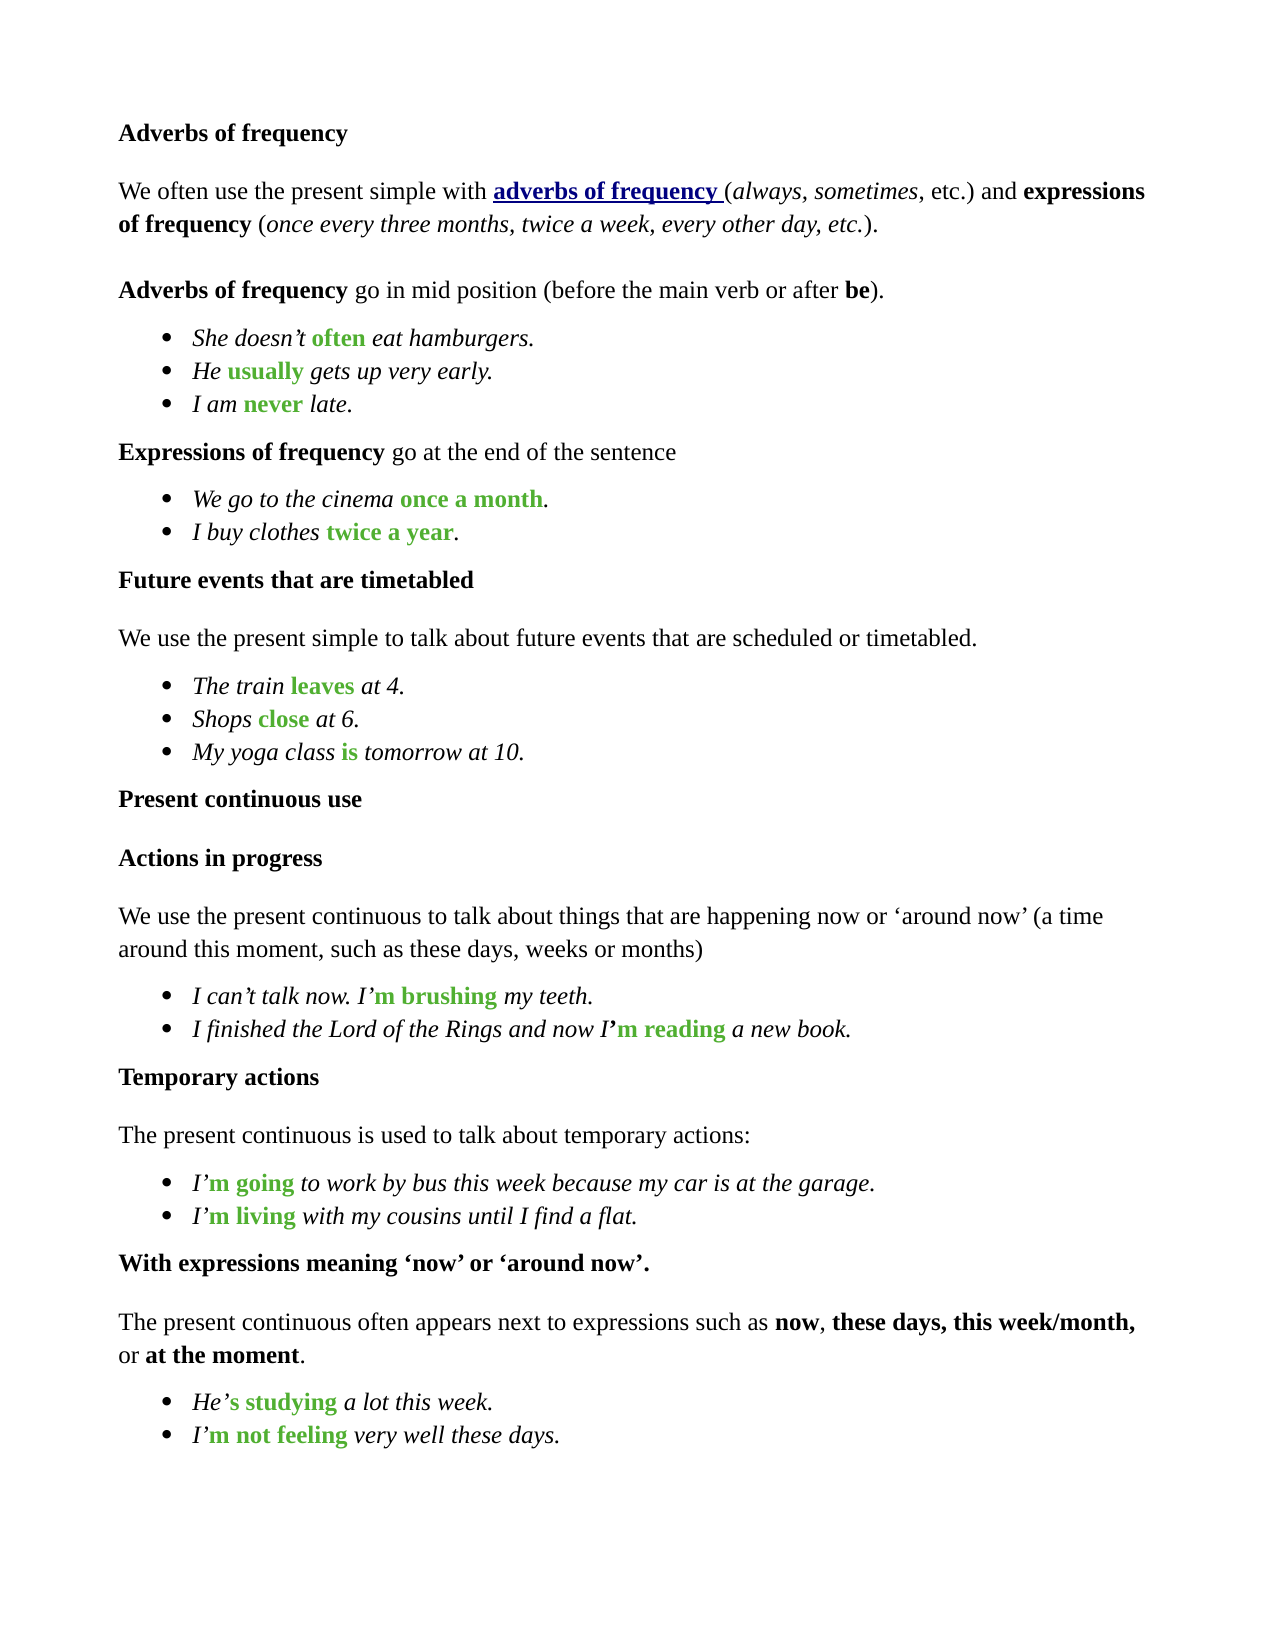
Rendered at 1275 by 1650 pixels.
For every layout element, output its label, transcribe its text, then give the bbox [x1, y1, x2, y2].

text We often use the present simple with adverbs of frequency (always, sometimes, etc.) and expressions of frequency (once every three months, twice a week, every other day, etc.). Adverbs of frequency go in mid position (before the main verb or after be). [118, 176, 1157, 304]
list I’m living with my cousins until I find a flat. [162, 1201, 1157, 1230]
list I buy clothes twice a year. [162, 517, 1157, 546]
subtitle Present continuous use [118, 784, 1157, 813]
list I can’t talk now. I’m brushing my teeth. [162, 981, 1157, 1010]
subtitle Adverbs of frequency [118, 118, 1157, 147]
subtitle Temporary actions [118, 1062, 1157, 1091]
list He usually gets up very early. [162, 356, 1157, 385]
list We go to the cinema once a month. [162, 484, 1157, 513]
text The present continuous is used to talk about temporary actions: [118, 1120, 1157, 1149]
text We use the present simple to talk about future events that are scheduled or timetabled. [118, 623, 1157, 652]
text The present continuous often appears next to expressions such as now, these days, this week/month, or at the moment. [118, 1307, 1157, 1368]
list I am never late. [162, 389, 1157, 418]
list I’m not feeling very well these days. [162, 1420, 1157, 1449]
text We use the present continuous to talk about things that are happening now or ‘around now’ (a time around this moment, such as these days, weeks or months) [118, 901, 1157, 963]
subtitle With expressions meaning ‘now’ or ‘around now’. [118, 1248, 1157, 1277]
list He’s studying a lot this week. [162, 1387, 1157, 1416]
list My yoga class is tomorrow at 10. [162, 737, 1157, 766]
list I’m going to work by bus this week because my car is at the garage. [162, 1168, 1157, 1197]
subtitle Actions in progress [118, 843, 1157, 871]
list She doesn’t often eat hamburgers. [162, 323, 1157, 352]
subtitle Future events that are timetabled [118, 565, 1157, 594]
list Shops close at 6. [162, 704, 1157, 732]
text Expressions of frequency go at the end of the sentence [118, 437, 1157, 465]
list The train leaves at 4. [162, 671, 1157, 699]
list I finished the Lord of the Rings and now I’m reading a new book. [162, 1014, 1157, 1043]
